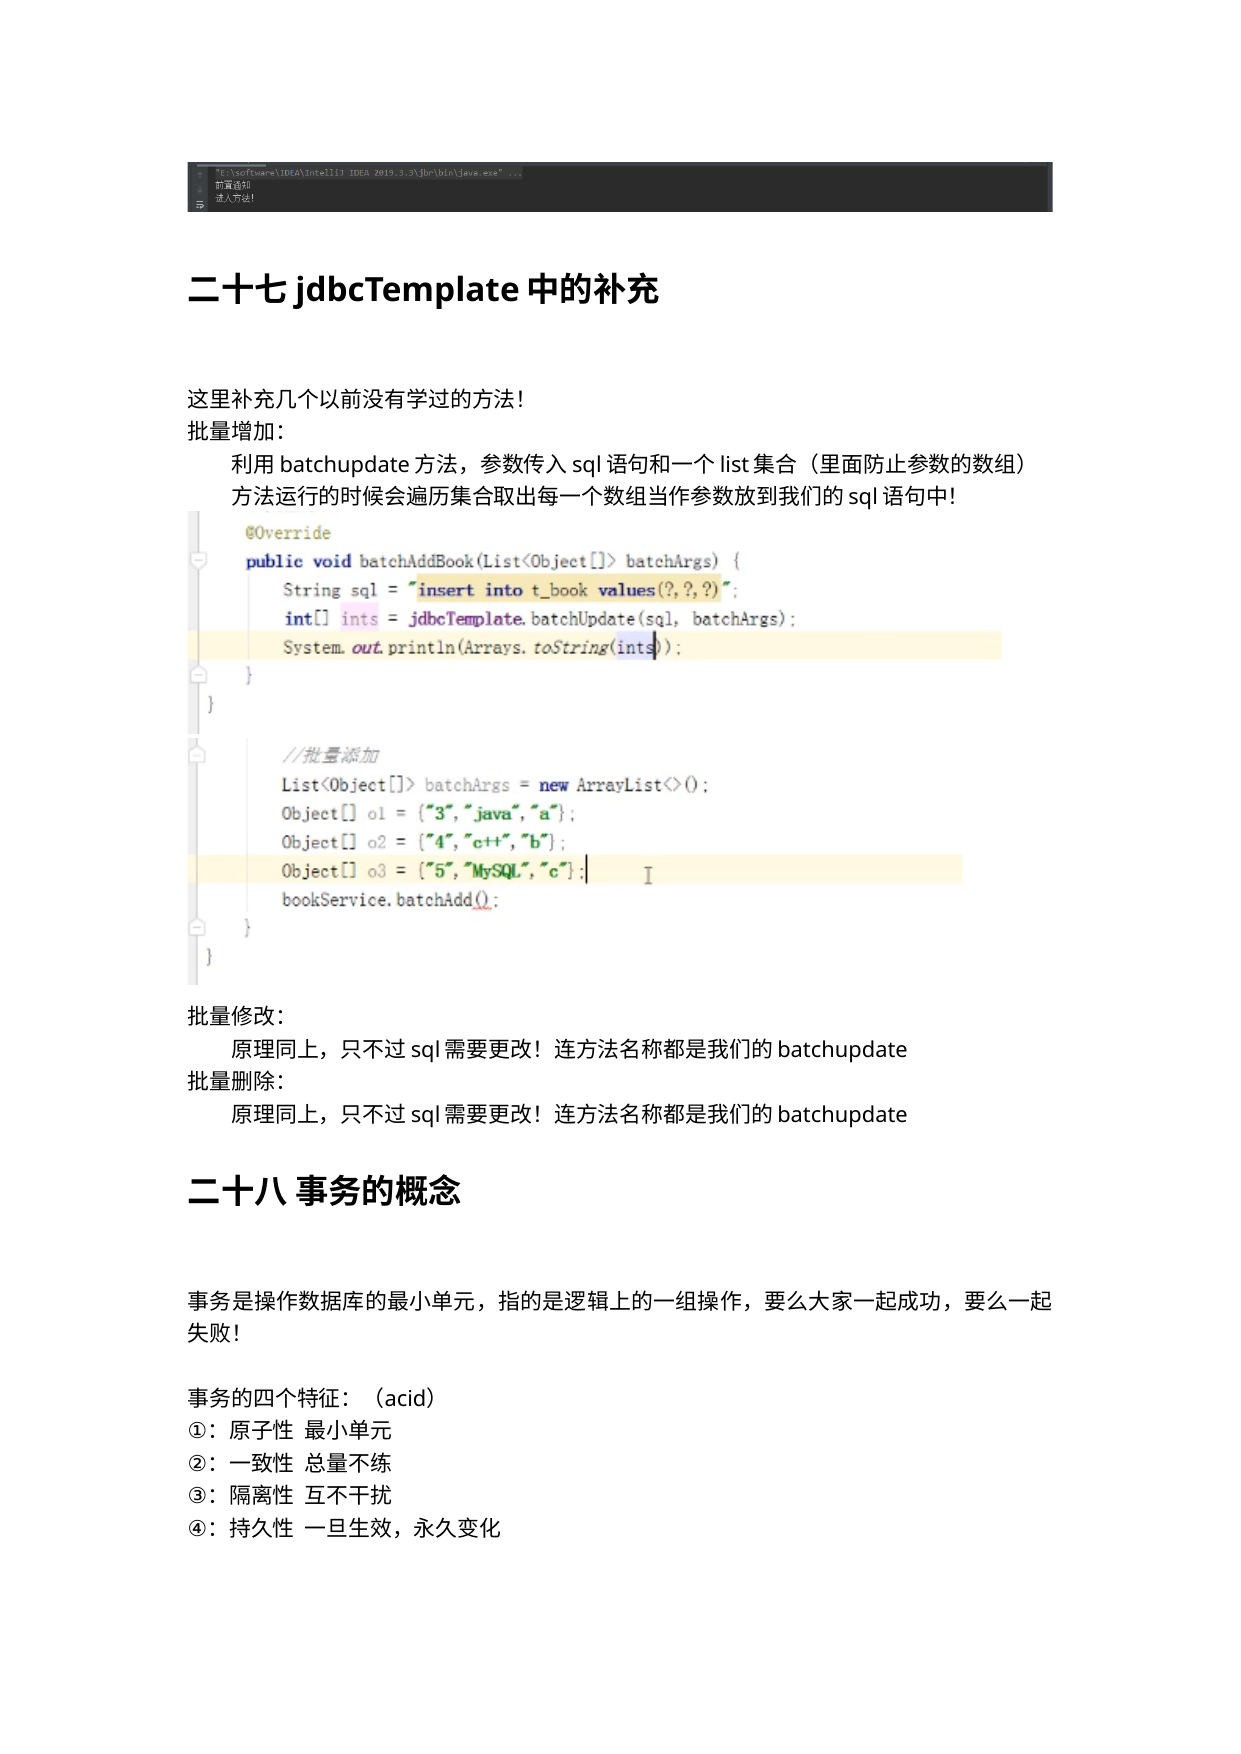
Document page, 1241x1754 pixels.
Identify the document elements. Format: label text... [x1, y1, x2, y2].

text 原理同上，只不过sql需要更改！连方法名称都是我们的batchupdate [187, 1031, 1053, 1064]
text ：原子性 最小单元 [187, 1413, 1053, 1446]
text 批量修改： [187, 999, 1053, 1031]
picture [187, 162, 1053, 212]
text 利用batchupdate方法，参数传入sql语句和一个list集合（里面防止参数的数组） [187, 446, 1053, 479]
text 事务是操作数据库的最小单元，指的是逻辑上的一组操作，要么大家一起成功，要么一起失败！ [187, 1283, 1053, 1348]
picture [187, 738, 963, 985]
text 原理同上，只不过sql需要更改！连方法名称都是我们的batchupdate [187, 1096, 1053, 1129]
text ：持久性 一旦生效，永久变化 [187, 1511, 1053, 1543]
text 方法运行的时候会遍历集合取出每一个数组当作参数放到我们的sql语句中！ [187, 479, 1053, 511]
text 批量删除： [187, 1064, 1053, 1096]
subtitle 二十八 事务的概念 [187, 1156, 1053, 1221]
text 事务的四个特征：（acid） [187, 1381, 1053, 1413]
text 批量增加： [187, 414, 1053, 446]
picture [187, 511, 1002, 734]
text ：一致性 总量不练 [187, 1446, 1053, 1478]
text ：隔离性 互不干扰 [187, 1478, 1053, 1511]
subtitle 二十七 jdbcTemplate中的补充 [187, 254, 1053, 319]
text 这里补充几个以前没有学过的方法！ [187, 381, 1053, 414]
